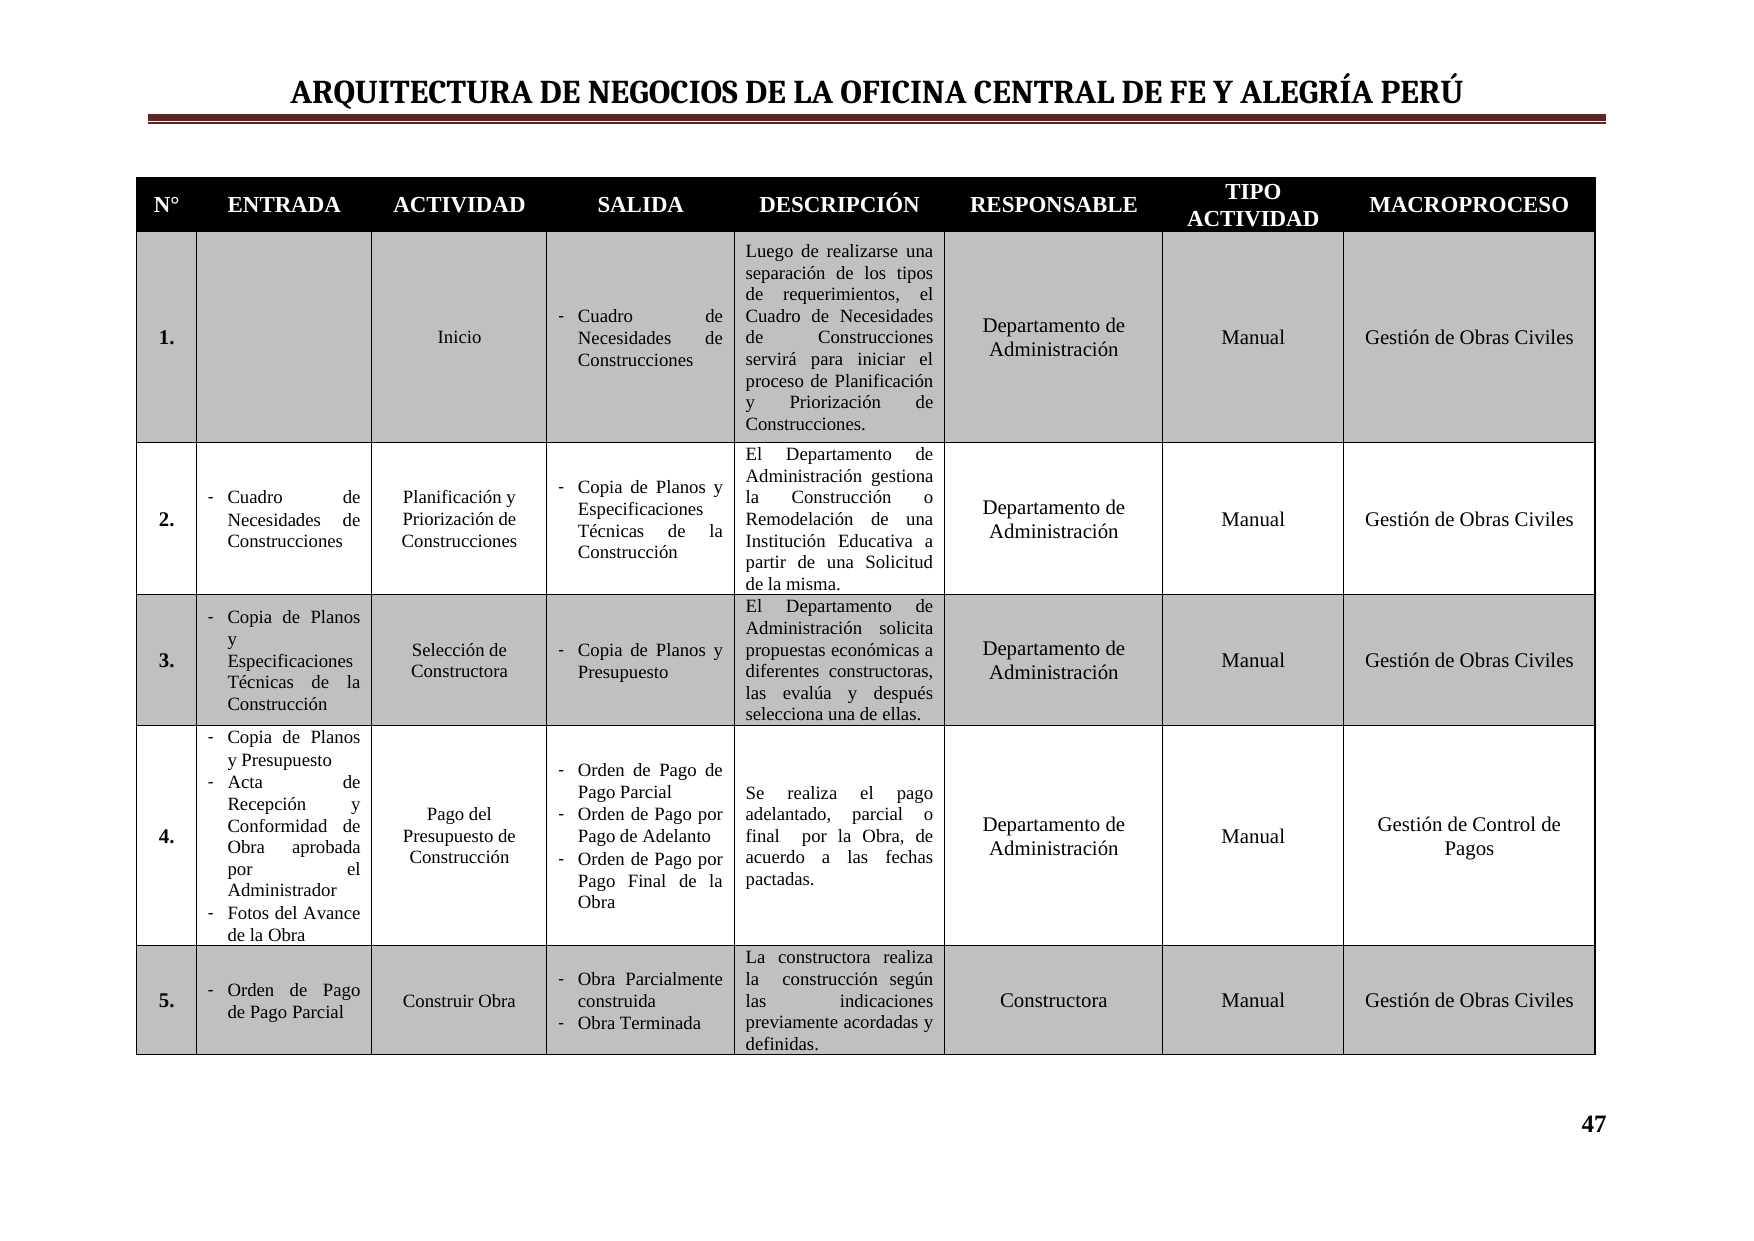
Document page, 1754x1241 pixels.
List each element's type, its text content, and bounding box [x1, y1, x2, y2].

table_cell Manual [1163, 232, 1343, 442]
table_cell Gestión de Obras Civiles [1344, 232, 1594, 442]
table_cell 5. [137, 946, 196, 1054]
table_cell El Departamento de Administración solicita propuestas económicas a diferentes constructoras, las evalúa y después selecciona una de ellas. [735, 595, 944, 725]
table_cell Selección de Constructora [372, 595, 546, 725]
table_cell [1344, 946, 1594, 1054]
table_cell [197, 232, 371, 442]
table_cell Departamento de Administración [945, 726, 1162, 945]
table_cell Orden de Pago de Pago Parcial Orden de Pago por Pago de Adelanto Orden de Pago por Pago Final de la Obra [547, 726, 734, 945]
table_header N° [137, 178, 196, 231]
table_cell Pago del Presupuesto de Construcción [372, 726, 546, 945]
table_header ACTIVIDAD [372, 178, 546, 231]
table_cell Gestión de Obras Civiles [1344, 443, 1594, 594]
table_cell Copia de Planos y Especificaciones Técnicas de la Construcción [197, 595, 371, 725]
table_cell Luego de realizarse una separación de los tipos de requerimientos, el Cuadro de Necesidades de Construcciones servirá para iniciar el proceso de Planificación y Priorización de Construcciones. [735, 232, 944, 442]
table_header TIPO ACTIVIDAD [1163, 178, 1343, 231]
table_cell 3. [137, 595, 196, 725]
table_header DESCRIPCIÓN [735, 178, 944, 231]
table_header RESPONSABLE [945, 178, 1162, 231]
table_cell Departamento de Administración [945, 443, 1162, 594]
table_cell Inicio [372, 232, 546, 442]
table_cell Departamento de Administración [945, 595, 1162, 725]
table_cell 1. [137, 232, 196, 442]
table_cell Manual [1163, 595, 1343, 725]
table_cell El Departamento de Administración gestiona la Construcción o Remodelación de una Institución Educativa a partir de una Solicitud de la misma. [735, 443, 944, 594]
table_cell Departamento de Administración [945, 232, 1162, 442]
table_header SALIDA [547, 178, 734, 231]
table_cell Manual [1163, 443, 1343, 594]
table_cell 4. [137, 726, 196, 945]
table_cell Copia de Planos y Presupuesto [547, 595, 734, 725]
table_cell Cuadro de Necesidades de Construcciones [547, 232, 734, 442]
table_cell Cuadro de Necesidades de Construcciones [197, 443, 371, 594]
table_cell Construir Obra [372, 946, 546, 1054]
table_cell Gestión de Control de Pagos [1344, 726, 1594, 945]
table_cell 2. [137, 443, 196, 594]
table_cell Planificación y Priorización de Construcciones [372, 443, 546, 594]
table_header ENTRADA [197, 178, 371, 231]
table_cell La constructora realiza la construcción según las indicaciones previamente acordadas y definidas. [735, 946, 944, 1054]
table_cell Gestión de Obras Civiles [1344, 595, 1594, 725]
table_cell Manual [1163, 726, 1343, 945]
table_cell Orden de Pago de Pago Parcial [197, 946, 371, 1054]
table_cell Se realiza el pago adelantado, parcial o final por la Obra, de acuerdo a las fechas pactadas. [735, 726, 944, 945]
table_header MACROPROCESO [1344, 178, 1594, 231]
table_cell Manual [1163, 946, 1343, 1054]
table_cell Copia de Planos y Presupuesto Acta de Recepción y Conformidad de Obra aprobada por el Administrador Fotos del Avance de la Obra [197, 726, 371, 945]
table_cell Copia de Planos y Especificaciones Técnicas de la Construcción [547, 443, 734, 594]
table_cell Constructora [945, 946, 1162, 1054]
table_cell Obra Parcialmente construida Obra Terminada [547, 946, 734, 1054]
